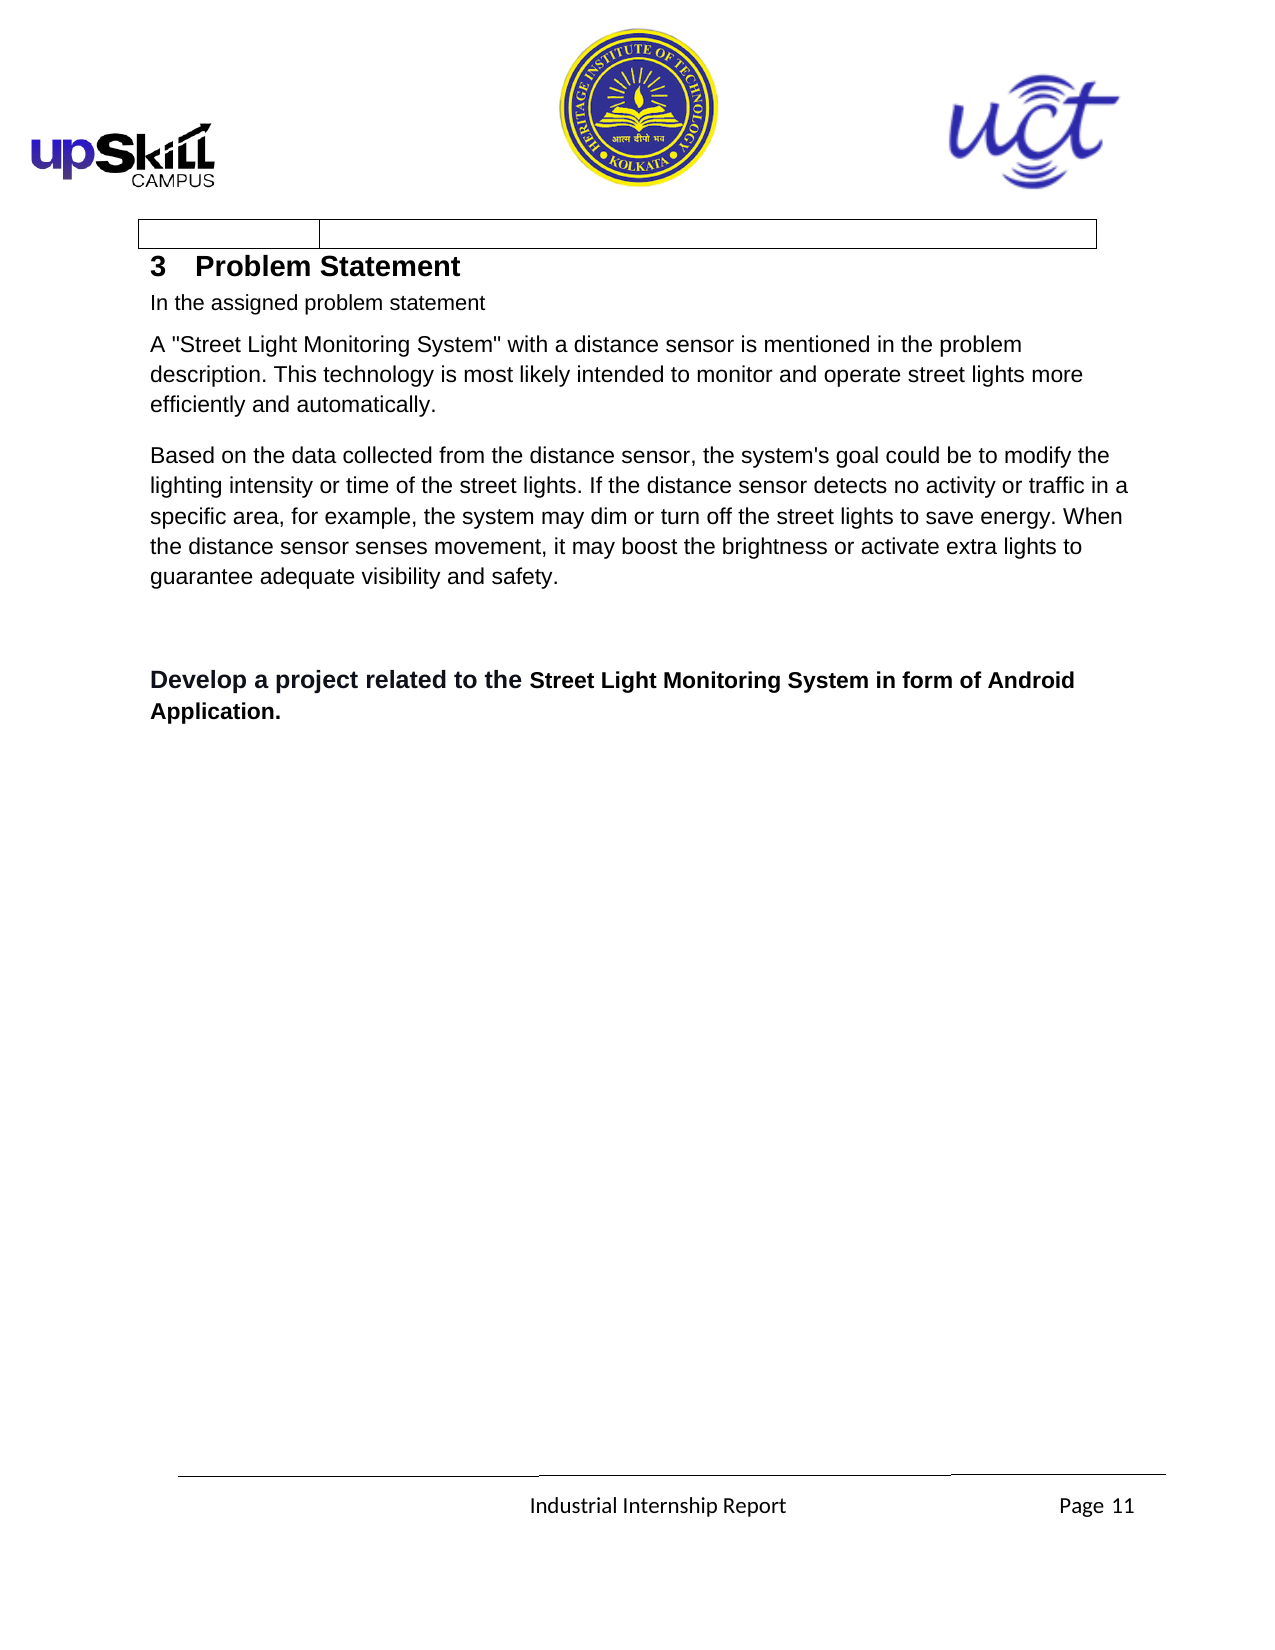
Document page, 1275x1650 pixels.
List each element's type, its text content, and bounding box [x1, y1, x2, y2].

text In the assigned problem statement [150, 282, 1134, 315]
picture [946, 65, 1125, 191]
subtitle Problem Statement [150, 249, 1134, 282]
picture [526, 28, 749, 191]
text A "Street Light Monitoring System" with a distance sensor is mentioned in the problem description. This technology is most likely intended to monitor and operate street lights more efficiently and automatically. [150, 331, 1134, 417]
text Develop a project related to the Street Light Monitoring System in form of Android Application. [150, 665, 1134, 724]
table_cell [139, 220, 319, 248]
picture [0, 111, 246, 191]
table_cell [320, 220, 1096, 248]
text Based on the data collected from the distance sensor, the system's goal could be to modify the lighting intensity or time of the street lights. If the distance sensor detects no activity or traffic in a specific area, for example, the system may dim or turn off the street lights to save energy. When the distance sensor senses movement, it may boost the brightness or activate extra lights to guarantee adequate visibility and safety. [150, 442, 1134, 589]
